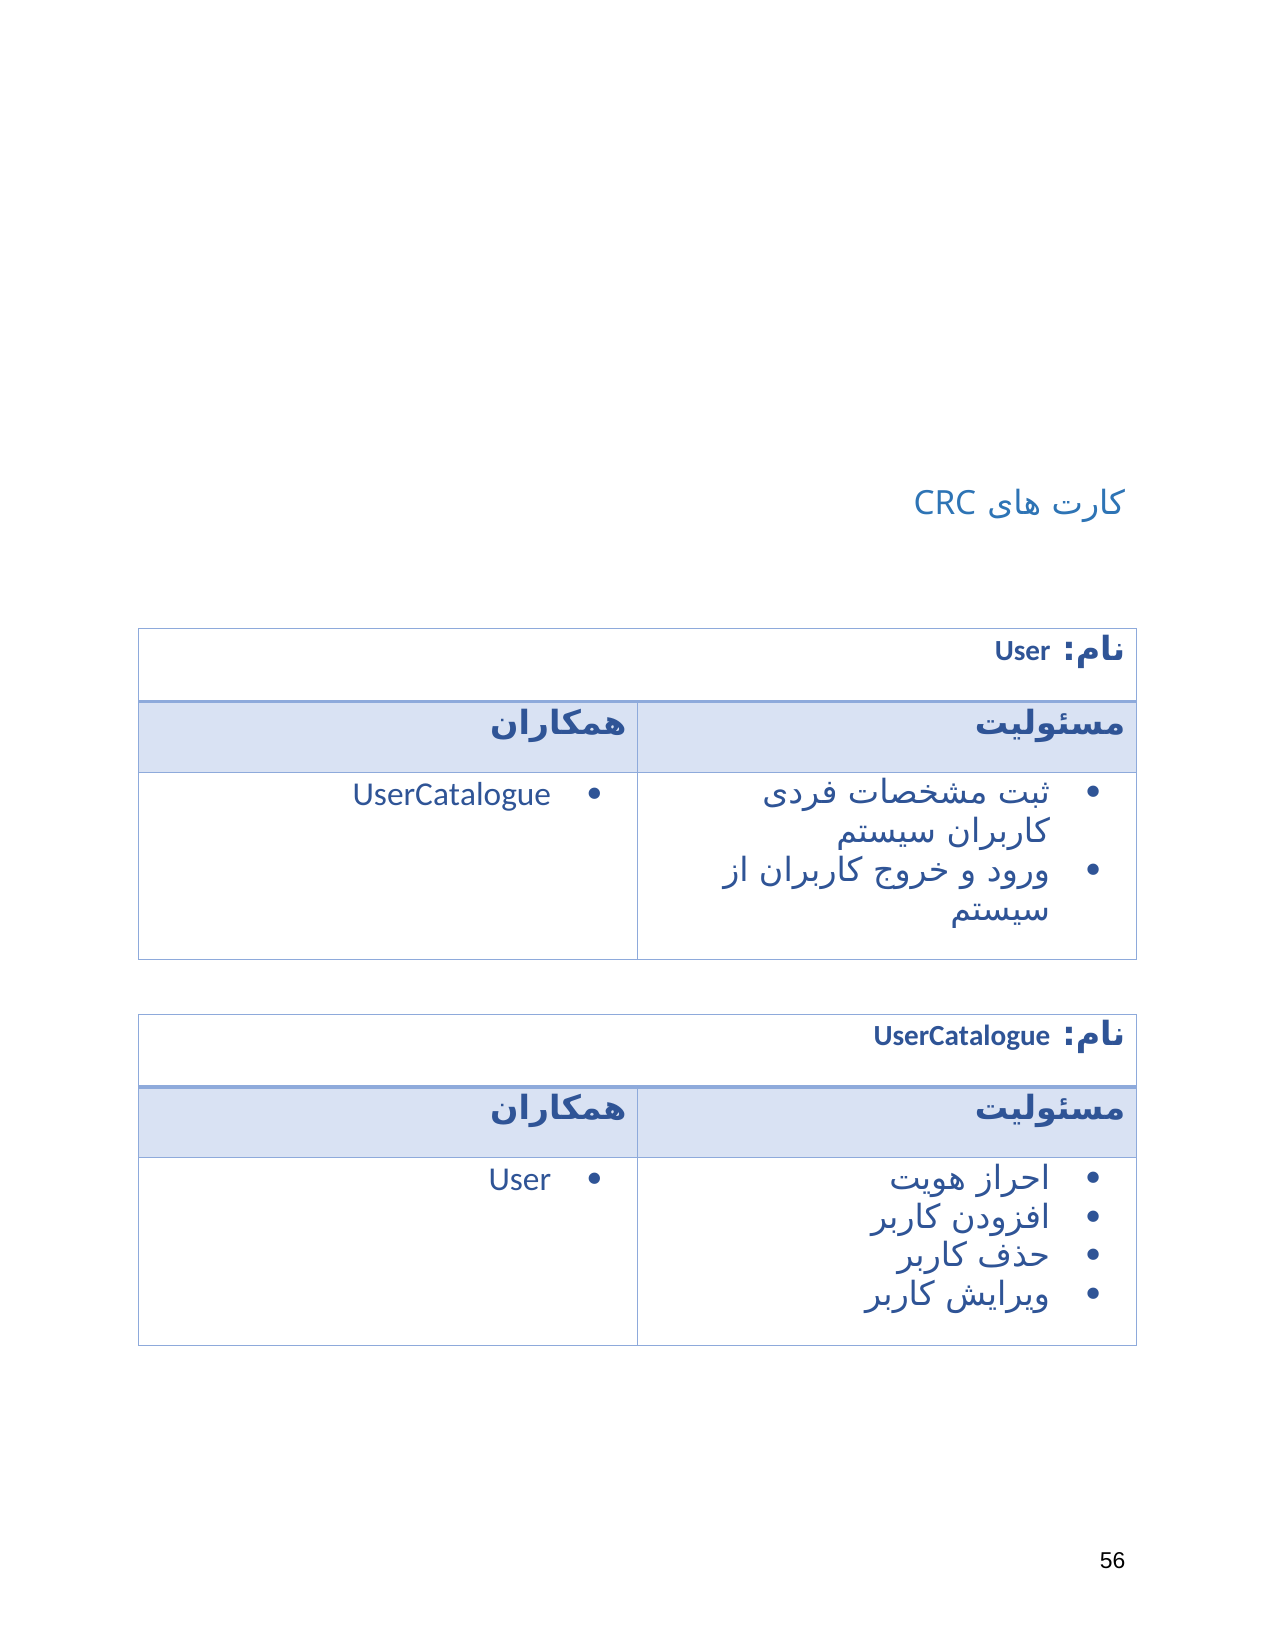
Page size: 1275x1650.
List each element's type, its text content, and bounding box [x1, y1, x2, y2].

table_cell مسئولیت [638, 1089, 1136, 1157]
table_cell همکاران [139, 703, 637, 772]
subtitle کارت های CRC [150, 479, 1125, 524]
table_cell ثبت مشخصات فردی کاربران سیستم ورود و خروج کاربران از سیستم [638, 773, 1136, 959]
table_cell همکاران [139, 1089, 637, 1157]
table_cell مسئولیت [638, 703, 1136, 772]
table_header نام: User [139, 629, 1136, 700]
table_cell User [139, 1158, 637, 1344]
table_cell UserCatalogue [139, 773, 637, 959]
table_header نام: UserCatalogue [139, 1015, 1136, 1085]
table_cell احراز هویت افزودن کاربر حذف کاربر ویرایش کاربر [638, 1158, 1136, 1344]
